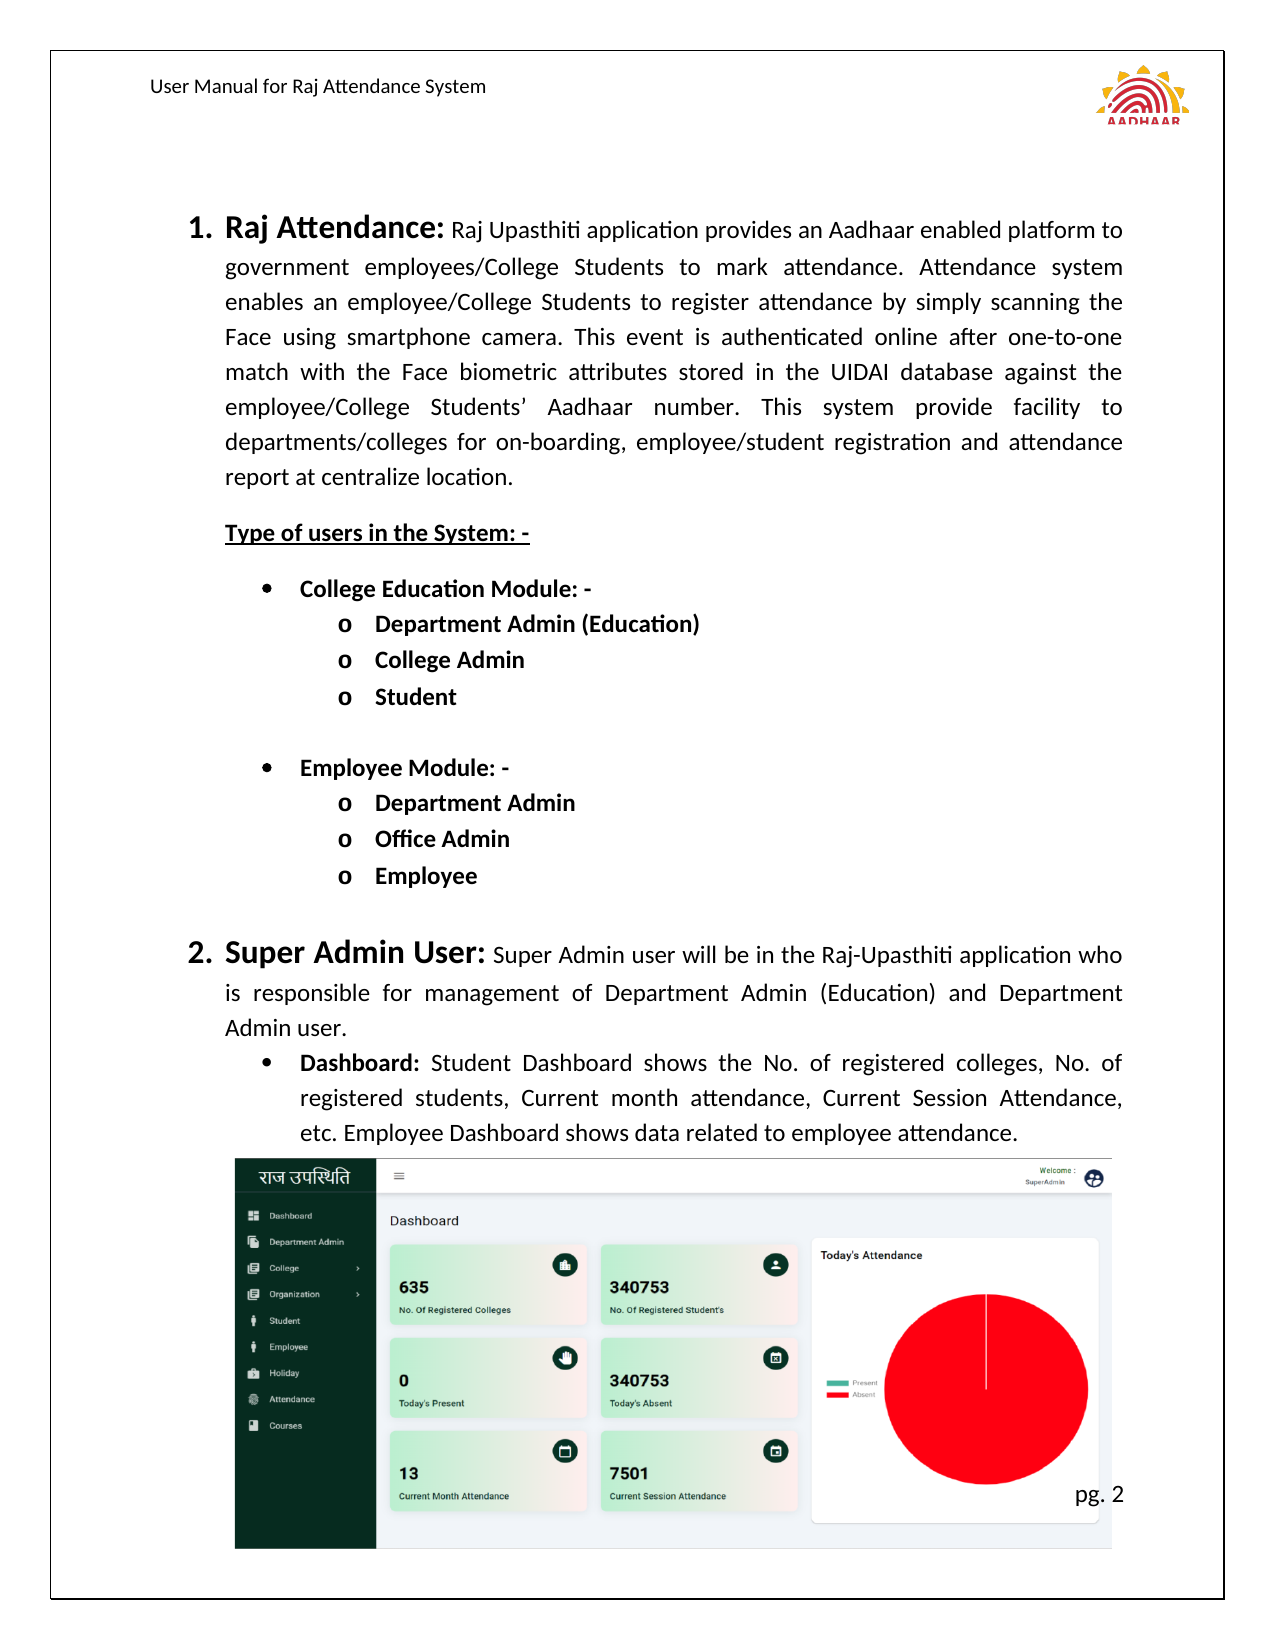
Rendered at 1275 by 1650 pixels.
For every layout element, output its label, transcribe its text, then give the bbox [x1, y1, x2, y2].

list Employee Module: - [262, 752, 1124, 783]
picture [1095, 65, 1189, 125]
list College Admin [337, 644, 1124, 676]
list Super Admin User: Super Admin user will be in the Raj-Upasthiti application who is responsible for management of Department Admin (Education) and Department Admin user. [187, 931, 1124, 1042]
list Dashboard: Student Dashboard shows the No. of registered colleges, No. of registered students, Current month attendance, Current Session Attendance, etc. Employee Dashboard shows data related to employee attendance. [262, 1047, 1124, 1147]
list Employee [337, 860, 1124, 892]
text Type of users in the System: - [225, 517, 1124, 547]
list Office Admin [337, 823, 1124, 855]
list College Education Module: - [262, 573, 1124, 603]
list Raj Attendance: Raj Upasthiti application provides an Aadhaar enabled platform to government employees/College Students to mark attendance. Attendance system enables an employee/College Students to register attendance by simply scanning the Face using smartphone camera. This event is authenticated online after one-to-one match with the Face biometric attributes stored in the UIDAI database against the employee/College Students’ Aadhaar number. This system provide facility to departments/colleges for on-boarding, employee/student registration and attendance report at centralize location. [187, 206, 1124, 492]
list Student [337, 681, 1124, 712]
picture [234, 1158, 1112, 1549]
list Department Admin (Education) [337, 608, 1124, 639]
list Department Admin [337, 787, 1124, 819]
